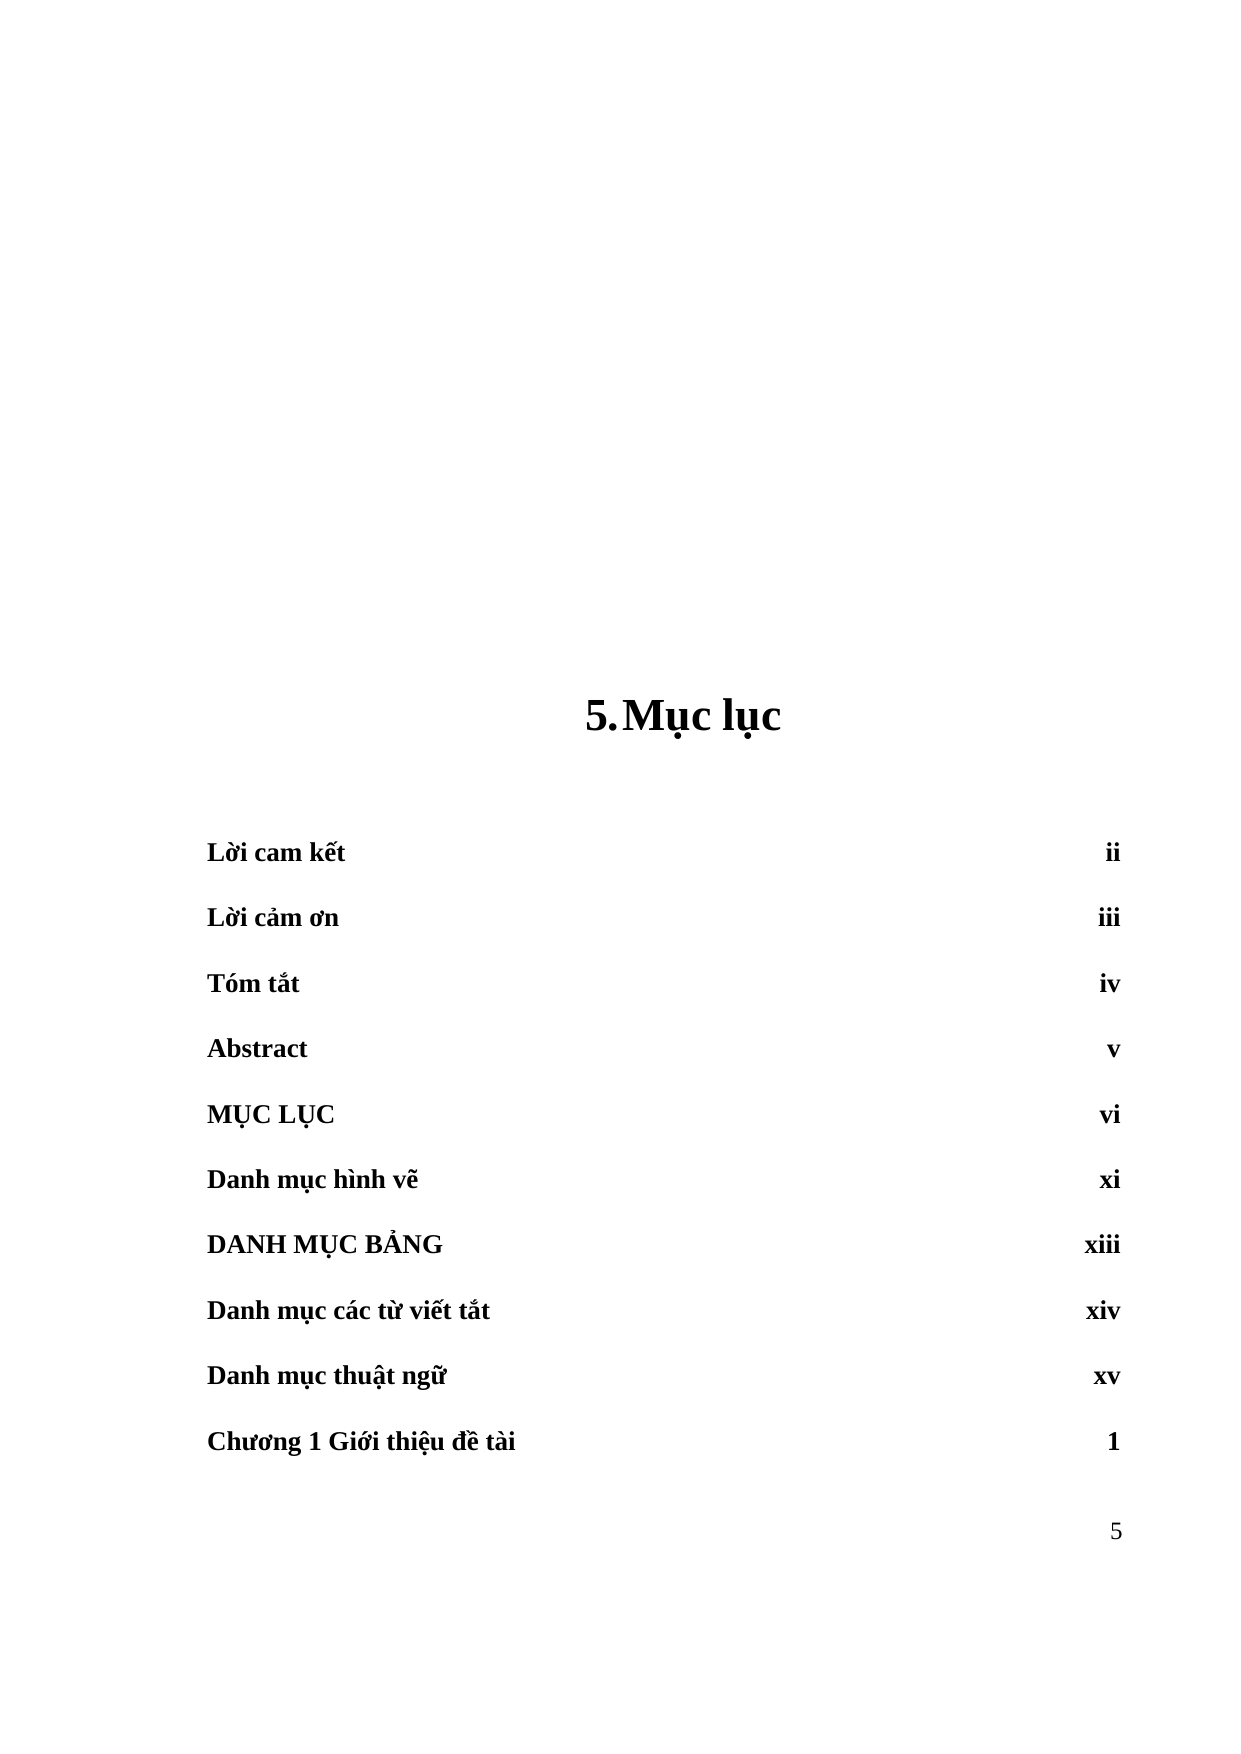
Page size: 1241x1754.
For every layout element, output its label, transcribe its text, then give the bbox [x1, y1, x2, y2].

subtitle Mục lục [585, 687, 782, 740]
